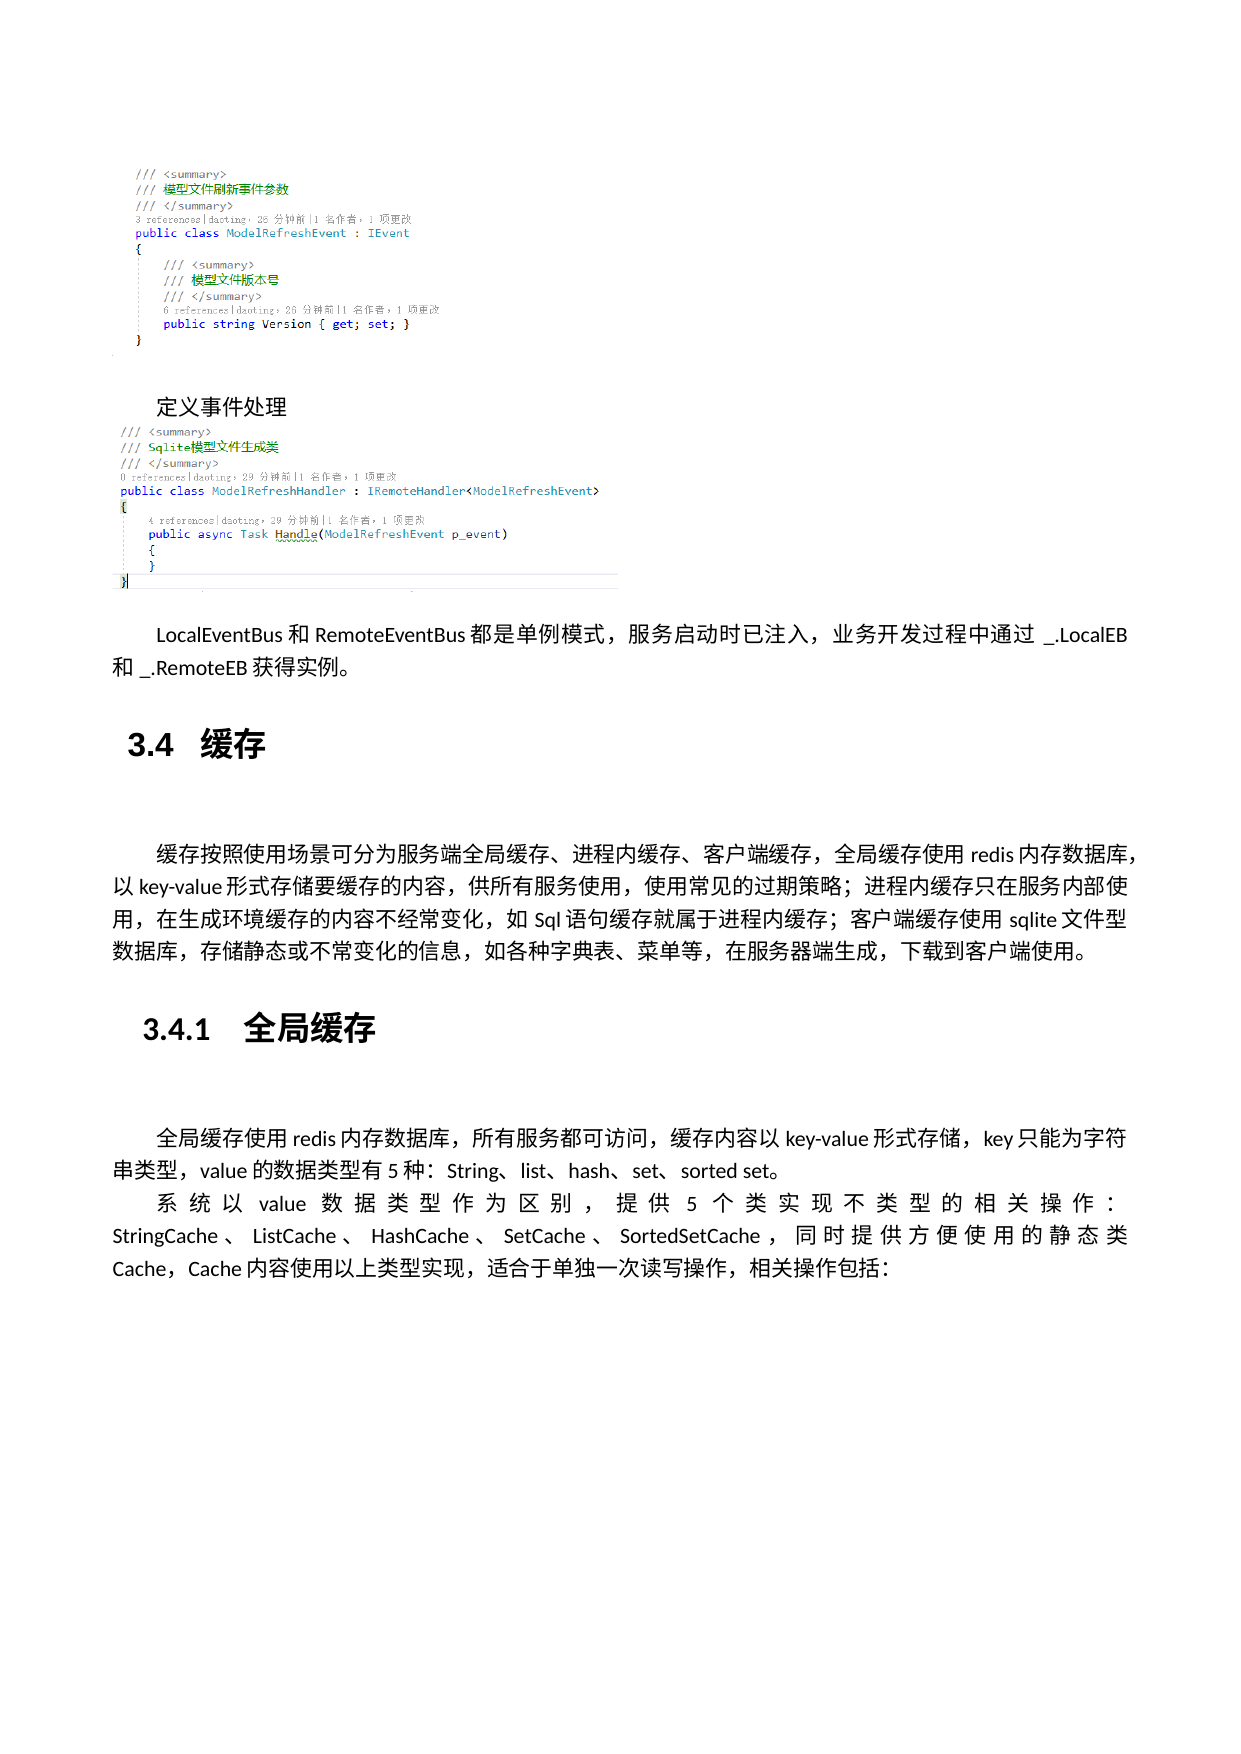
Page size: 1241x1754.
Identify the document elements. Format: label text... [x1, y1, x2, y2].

text 全局缓存使用redis内存数据库，所有服务都可访问，缓存内容以key-value形式存储，key只能为字符串类型，value的数据类型有5种：String、list、hash、set、sorted set。 [112, 1121, 1128, 1186]
subtitle 全局缓存 [142, 993, 1128, 1058]
text LocalEventBus和RemoteEventBus都是单例模式，服务启动时已注入，业务开发过程中通过 _.LocalEB 和 _.RemoteEB获得实例。 [112, 617, 1128, 682]
picture [112, 162, 502, 358]
text 缓存按照使用场景可分为服务端全局缓存、进程内缓存、客户端缓存，全局缓存使用redis内存数据库，以key-value形式存储要缓存的内容，供所有服务使用，使用常见的过期策略；进程内缓存只在服务内部使用，在生成环境缓存的内容不经常变化，如Sql语句缓存就属于进程内缓存；客户端缓存使用sqlite文件型数据库，存储静态或不常变化的信息，如各种字典表、菜单等，在服务器端生成，下载到客户端使用。 [112, 836, 1128, 966]
text 系统以value数据类型作为区别，提供5个类实现不类型的相关操作：StringCache、ListCache、HashCache、SetCache、SortedSetCache，同时提供方便使用的静态类Cache，Cache内容使用以上类型实现，适合于单独一次读写操作，相关操作包括： [112, 1186, 1128, 1283]
picture [112, 422, 618, 592]
subtitle 缓存 [127, 709, 1128, 774]
text 定义事件处理 [112, 389, 1128, 422]
